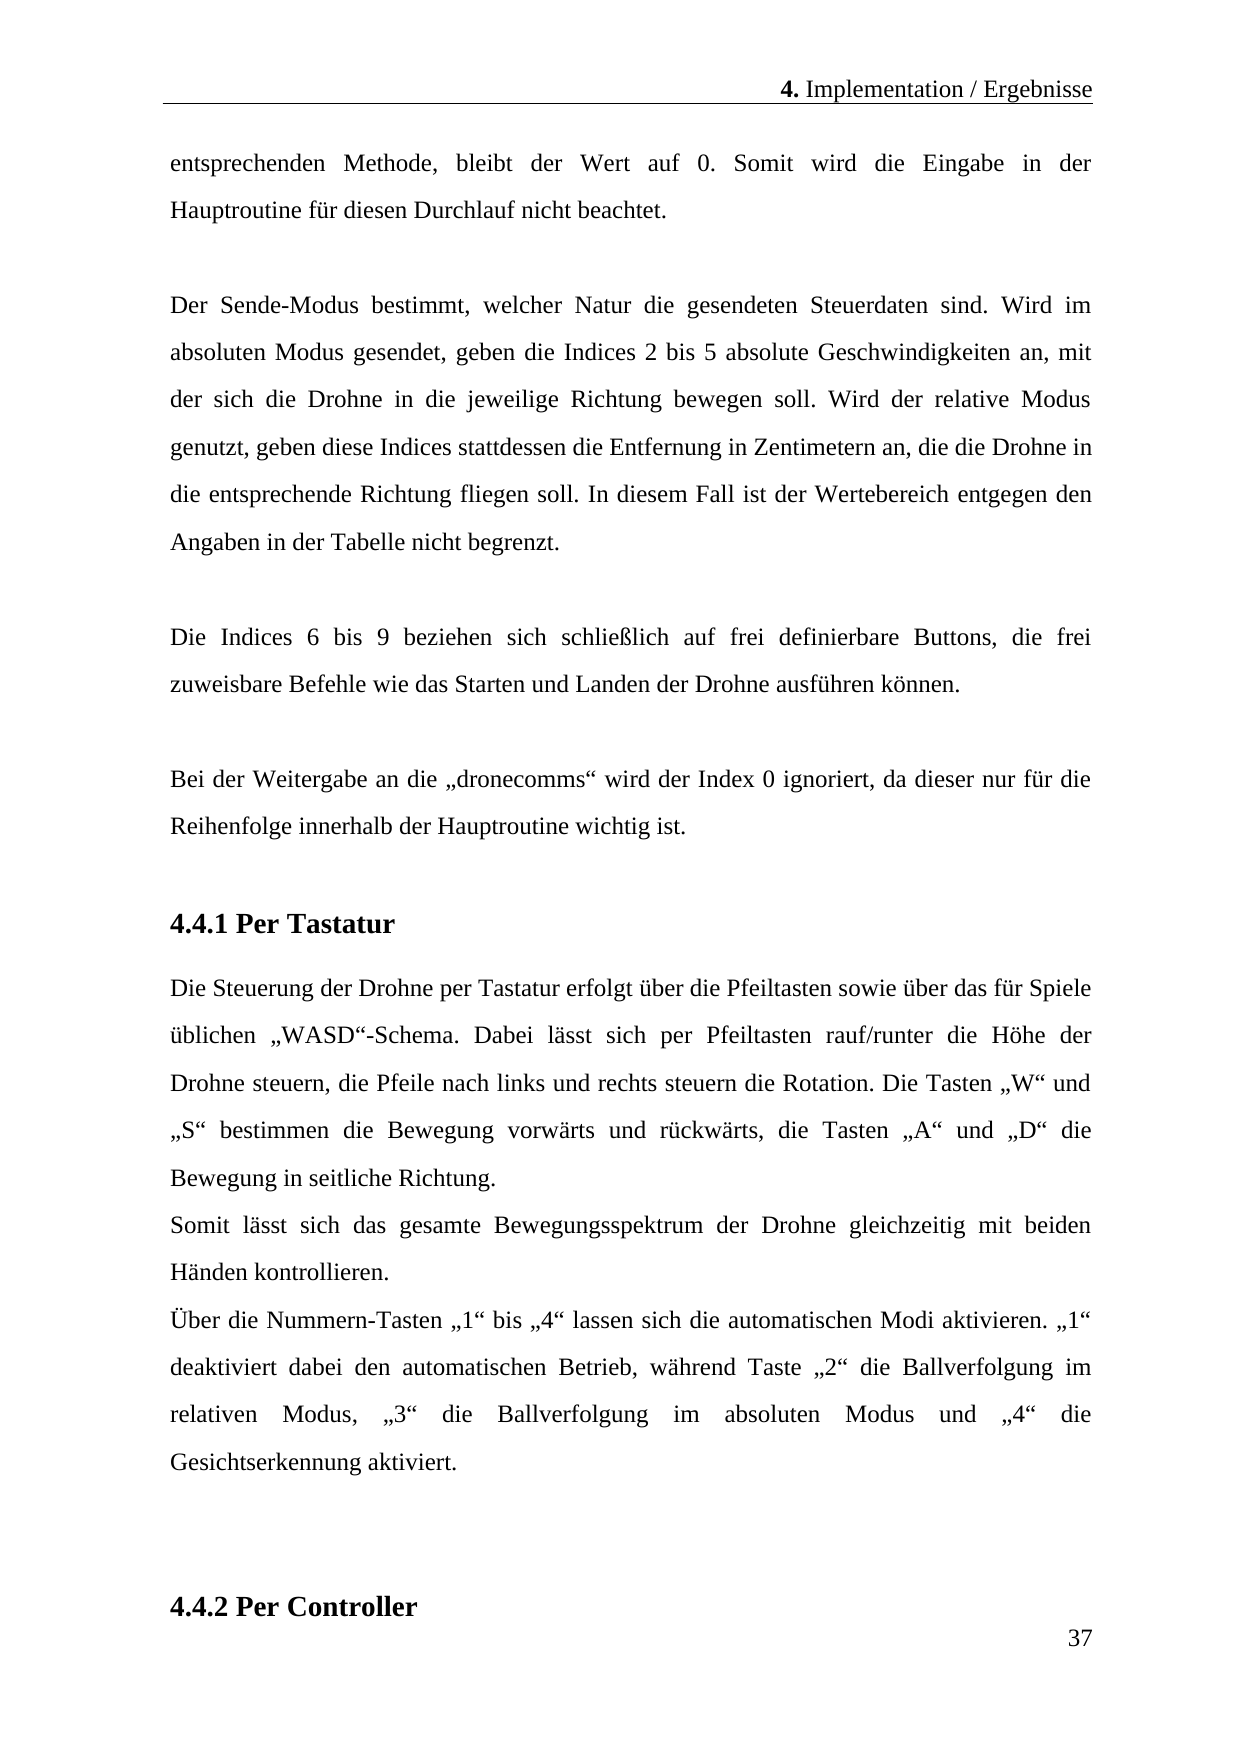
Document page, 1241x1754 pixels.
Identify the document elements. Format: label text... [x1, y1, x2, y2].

text Über die Nummern-Tasten „1“ bis „4“ lassen sich die automatischen Modi aktivieren. „1“ deaktiviert dabei den automatischen Betrieb, während Taste „2“ die Ballverfolgung im relativen Modus, „3“ die Ballverfolgung im absoluten Modus und „4“ die Gesichtserkennung aktiviert. [170, 1305, 1093, 1476]
subtitle 4.4.1 Per Tastatur [170, 906, 1093, 939]
text Bei der Weitergabe an die „dronecomms“ wird der Index 0 ignoriert, da dieser nur für die Reihenfolge innerhalb der Hauptroutine wichtig ist. [170, 764, 1093, 840]
text Die Steuerung der Drohne per Tastatur erfolgt über die Pfeiltasten sowie über das für Spiele üblichen „WASD“-Schema. Dabei lässt sich per Pfeiltasten rauf/runter die Höhe der Drohne steuern, die Pfeile nach links und rechts steuern die Rotation. Die Tasten „W“ und „S“ bestimmen die Bewegung vorwärts und rückwärts, die Tasten „A“ und „D“ die Bewegung in seitliche Richtung. [170, 973, 1093, 1191]
subtitle 4.4.2 Per Controller [170, 1589, 1093, 1623]
text Die Indices 6 bis 9 beziehen sich schließlich auf frei definierbare Buttons, die frei zuweisbare Befehle wie das Starten und Landen der Drohne ausführen können. [170, 622, 1093, 698]
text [170, 148, 1093, 224]
text Somit lässt sich das gesamte Bewegungsspektrum der Drohne gleichzeitig mit beiden Händen kontrollieren. [170, 1210, 1093, 1286]
text Der Sende-Modus bestimmt, welcher Natur die gesendeten Steuerdaten sind. Wird im absoluten Modus gesendet, geben die Indices 2 bis 5 absolute Geschwindigkeiten an, mit der sich die Drohne in die jeweilige Richtung bewegen soll. Wird der relative Modus genutzt, geben diese Indices stattdessen die Entfernung in Zentimetern an, die die Drohne in die entsprechende Richtung fliegen soll. In diesem Fall ist der Wertebereich entgegen den Angaben in der Tabelle nicht begrenzt. [170, 290, 1093, 556]
